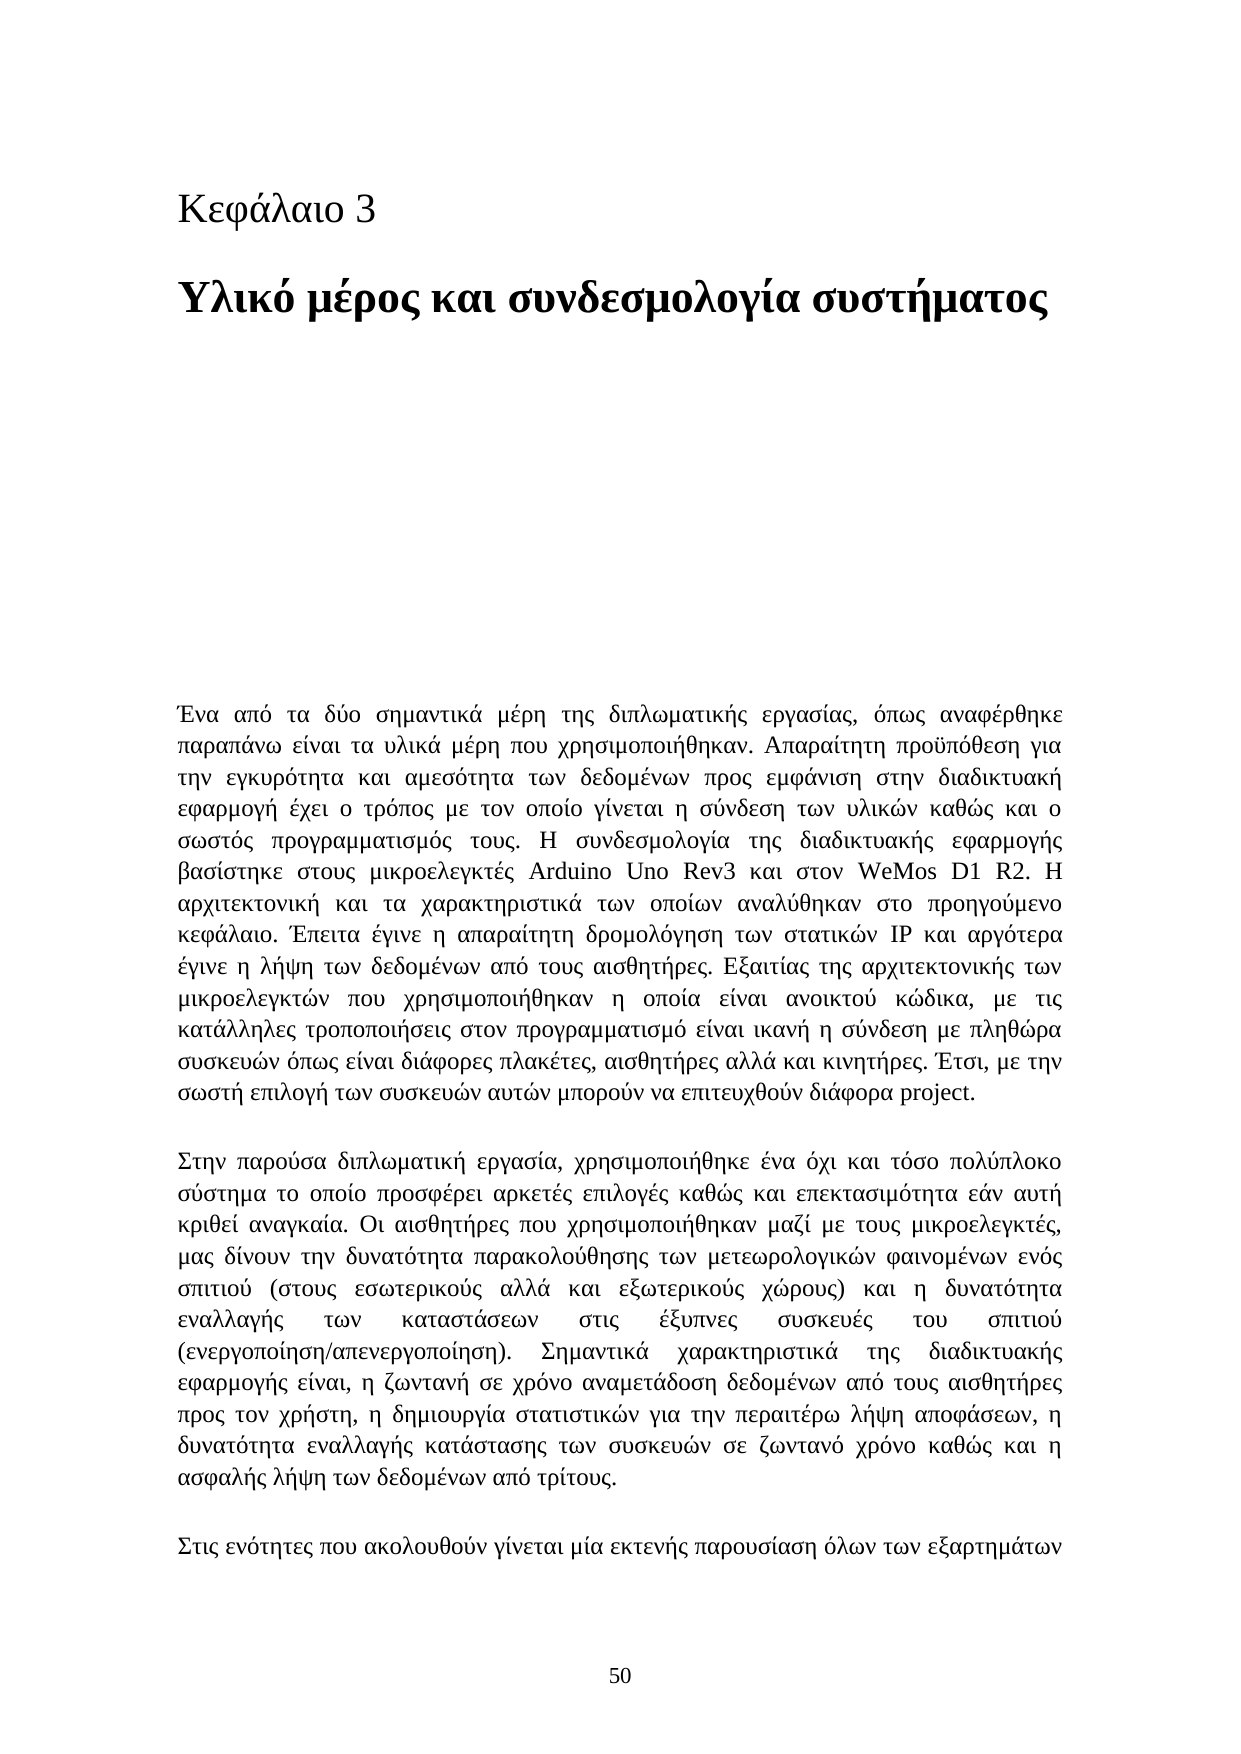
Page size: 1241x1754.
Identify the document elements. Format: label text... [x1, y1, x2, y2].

text Υλικό μέρος και συνδεσμολογία συστήματος [177, 269, 1063, 322]
text Ένα από τα δύο σημαντικά μέρη της διπλωματικής εργασίας, όπως αναφέρθηκε παραπάνω είναι τα υλικά μέρη που χρησιμοποιήθηκαν. Απαραίτητη προϋπόθεση για την εγκυρότητα και αμεσότητα των δεδομένων προς εμφάνιση στην διαδικτυακή εφαρμογή έχει ο τρόπος με τον οποίο γίνεται η σύνδεση των υλικών καθώς και ο σωστός προγραμματισμός τους. Η συνδεσμολογία της διαδικτυακής εφαρμογής βασίστηκε στους μικροελεγκτές Arduino Uno Rev3 και στον WeMos D1 R2. Η αρχιτεκτονική και τα χαρακτηριστικά των οποίων αναλύθηκαν στο προηγούμενο κεφάλαιο. Έπειτα έγινε η απαραίτητη δρομολόγηση των στατικών IP και αργότερα έγινε η λήψη των δεδομένων από τους αισθητήρες. Εξαιτίας της αρχιτεκτονικής των μικροελεγκτών που χρησιμοποιήθηκαν η οποία είναι ανοικτού κώδικα, με τις κατάλληλες τροποποιήσεις στον προγραμματισμό είναι ικανή η σύνδεση με πληθώρα συσκευών όπως είναι διάφορες πλακέτες, αισθητήρες αλλά και κινητήρες. Έτσι, με την σωστή επιλογή των συσκευών αυτών μπορούν να επιτευχθούν διάφορα project. [177, 699, 1063, 1106]
text Κεφάλαιο 3 [177, 184, 1063, 232]
text Στην παρούσα διπλωματική εργασία, χρησιμοποιήθηκε ένα όχι και τόσο πολύπλοκο σύστημα το οποίο προσφέρει αρκετές επιλογές καθώς και επεκτασιμότητα εάν αυτή κριθεί αναγκαία. Οι αισθητήρες που χρησιμοποιήθηκαν μαζί με τους μικροελεγκτές, μας δίνουν την δυνατότητα παρακολούθησης των μετεωρολογικών φαινομένων ενός σπιτιού (στους εσωτερικούς αλλά και εξωτερικούς χώρους) και η δυνατότητα εναλλαγής των καταστάσεων στις έξυπνες συσκευές του σπιτιού (ενεργοποίηση/απενεργοποίηση). Σημαντικά χαρακτηριστικά της διαδικτυακής εφαρμογής είναι, η ζωντανή σε χρόνο αναμετάδοση δεδομένων από τους αισθητήρες προς τον χρήστη, η δημιουργία στατιστικών για την περαιτέρω λήψη αποφάσεων, η δυνατότητα εναλλαγής κατάστασης των συσκευών σε ζωντανό χρόνο καθώς και η ασφαλής λήψη των δεδομένων από τρίτους. [177, 1146, 1063, 1491]
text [177, 1531, 1063, 1560]
